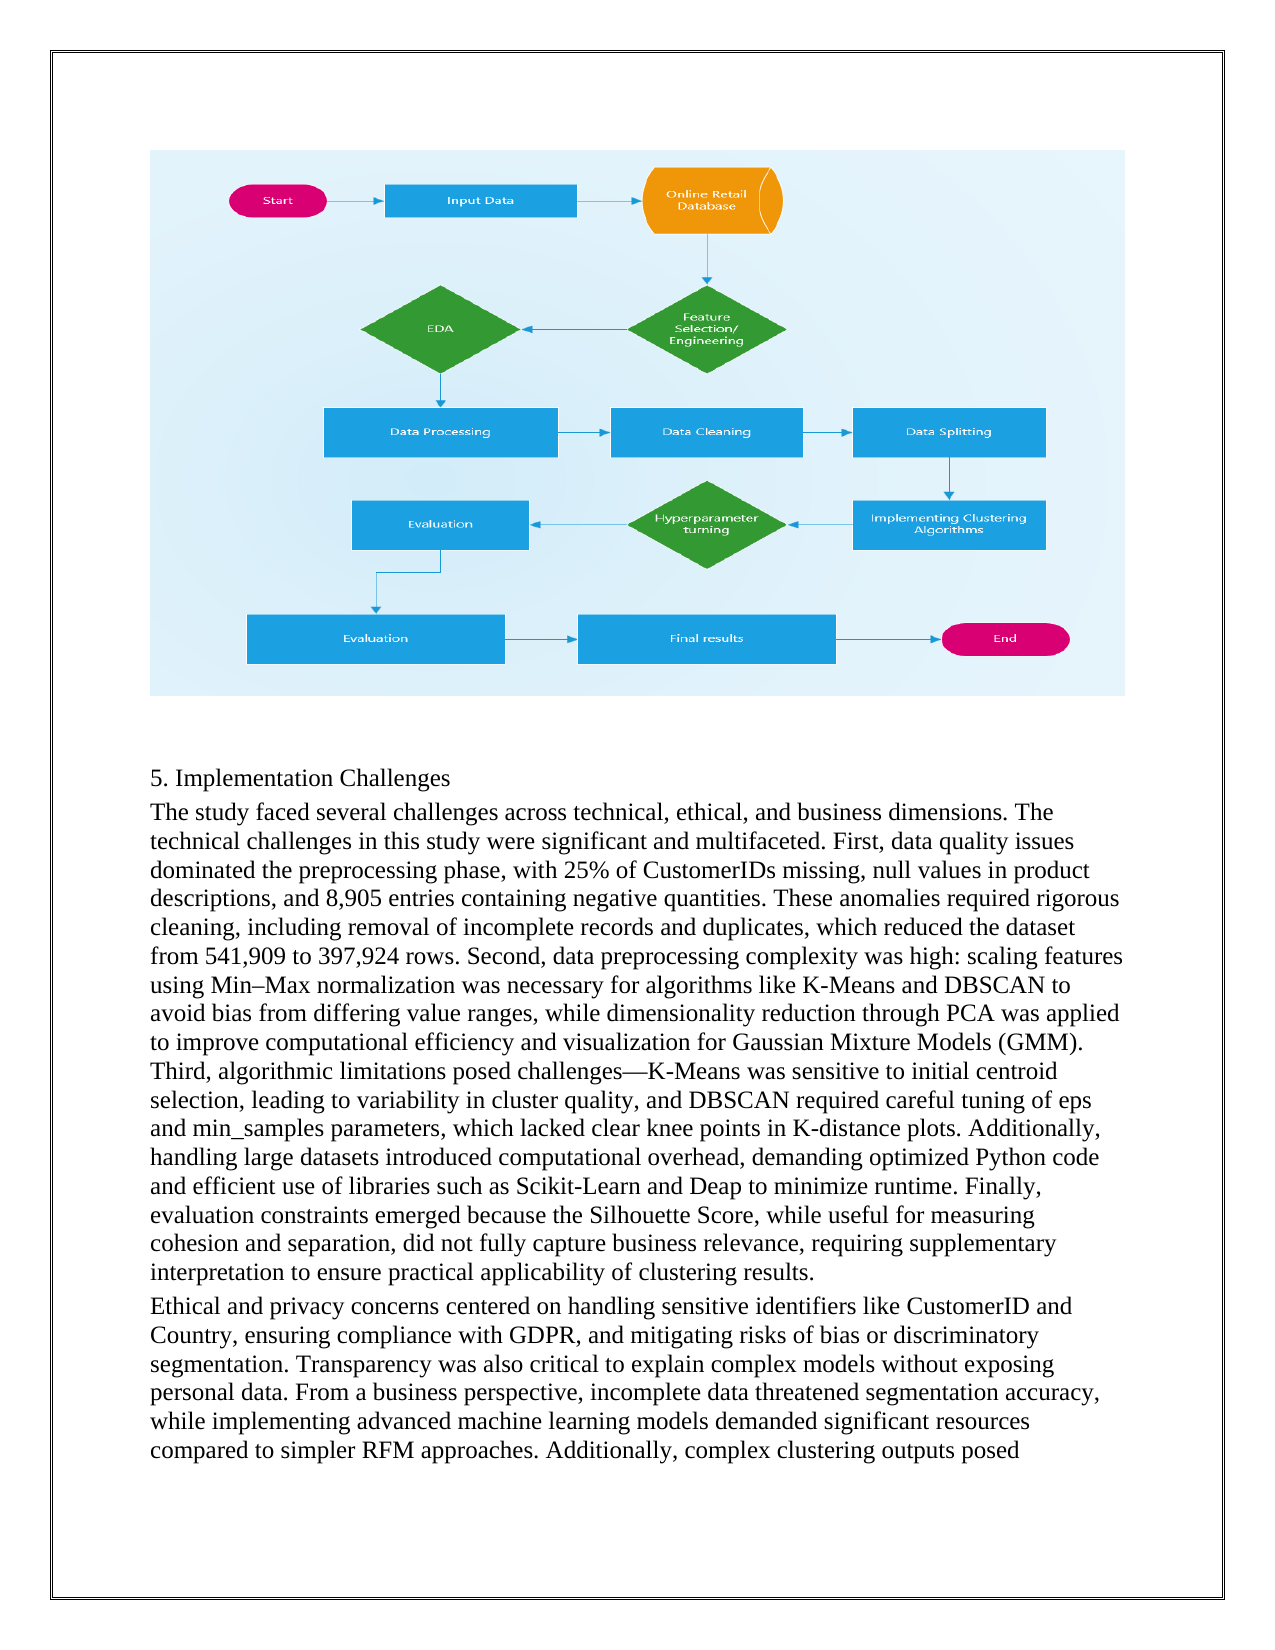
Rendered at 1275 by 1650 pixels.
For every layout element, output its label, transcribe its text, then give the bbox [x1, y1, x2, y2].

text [150, 1291, 1125, 1464]
picture [150, 150, 1125, 696]
text 5. Implementation Challenges [150, 763, 1125, 792]
